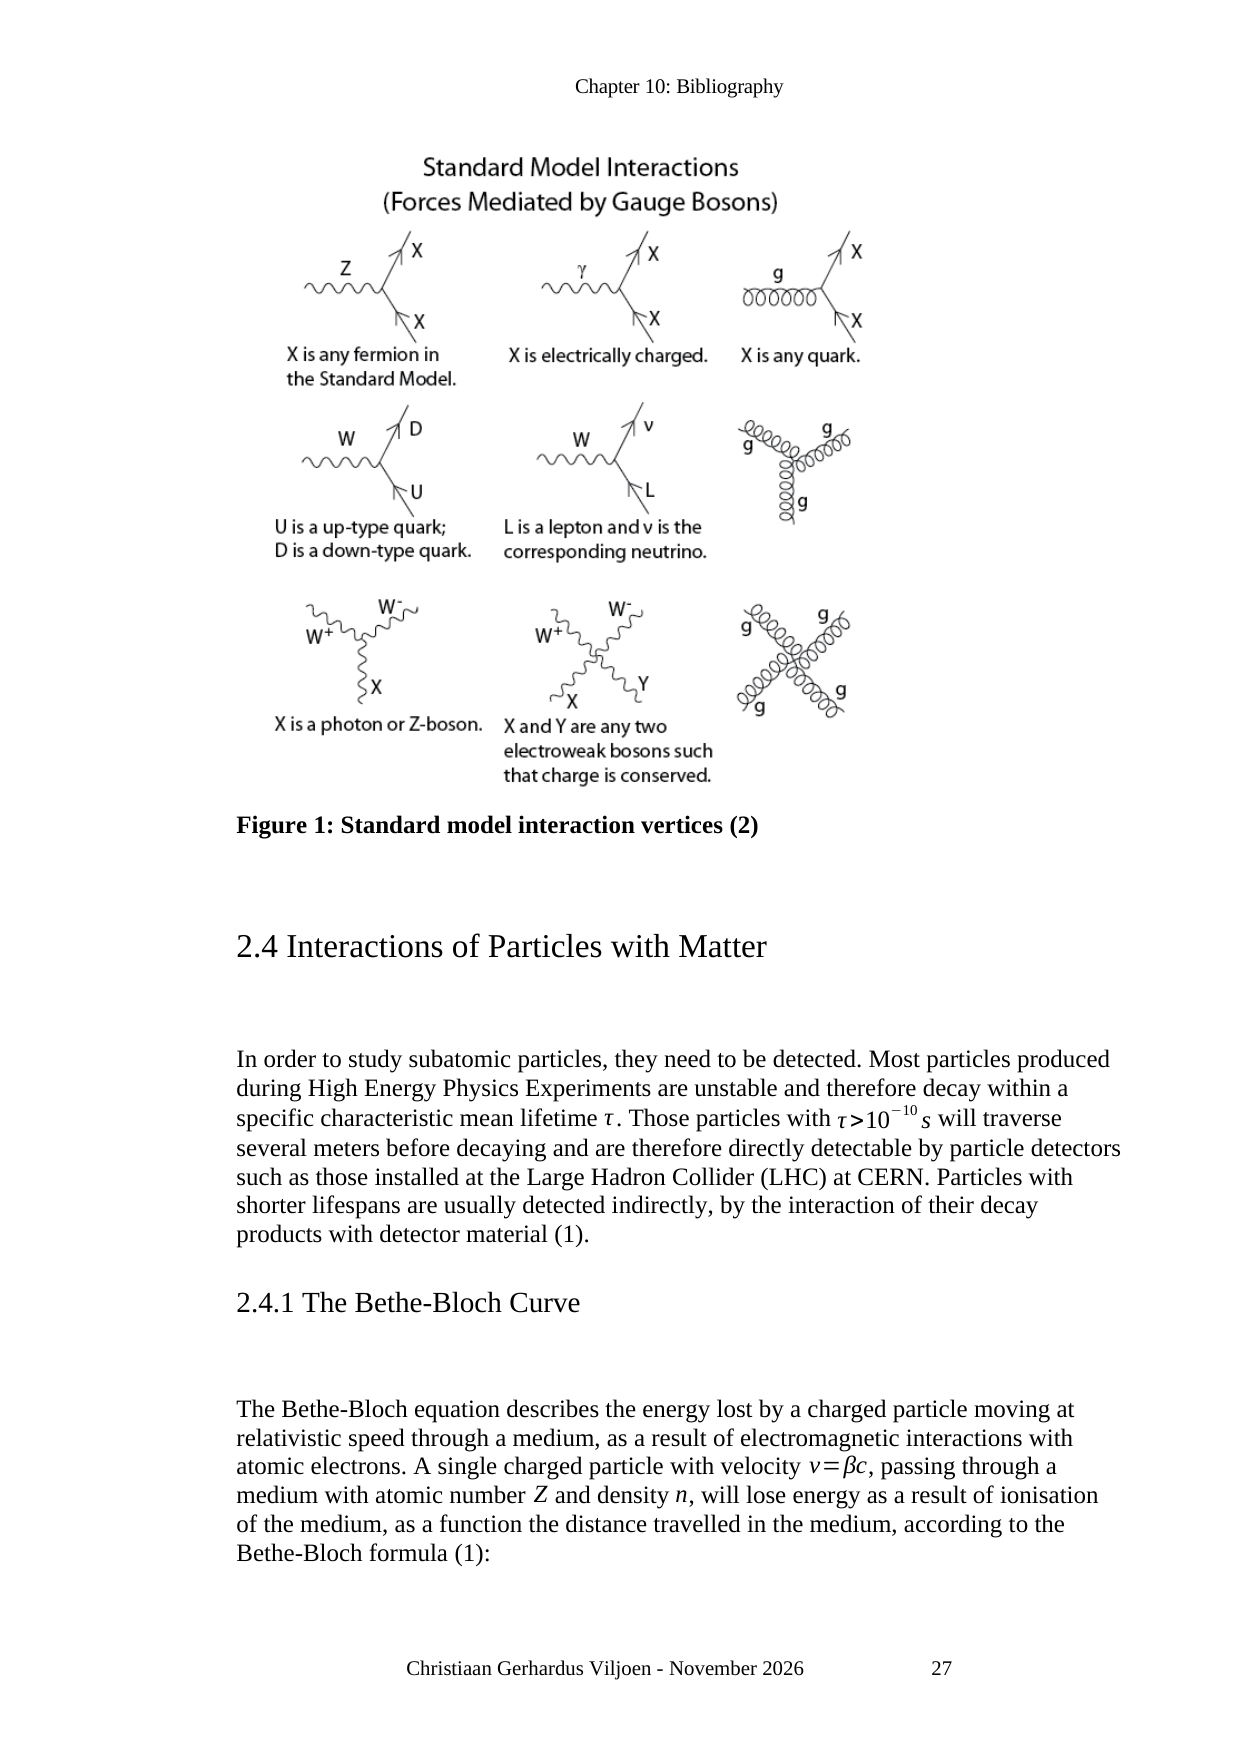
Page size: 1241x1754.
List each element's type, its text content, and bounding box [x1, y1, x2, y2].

picture [236, 135, 896, 811]
subtitle Interactions of Particles with Matter [236, 926, 1122, 965]
subtitle The Bethe-Bloch Curve [236, 1286, 1122, 1319]
text Figure 1: Standard model interaction vertices [236, 811, 1122, 839]
text The Bethe-Bloch equation describes the energy lost by a charged particle moving at relativistic speed through a medium, as a result of electromagnetic interactions with atomic electrons. A single charged particle with velocity , passing through a medium with atomic number and density , will lose energy as a result of ionisation of the medium, as a function the distance travelled in the medium, according to the Bethe-Bloch formula: [236, 1394, 1122, 1566]
text In order to study subatomic particles, they need to be detected. Most particles produced during High Energy Physics Experiments are unstable and therefore decay within a specific characteristic mean lifetime . Those particles with will traverse several meters before decaying and are therefore directly detectable by particle detectors such as those installed at the Large Hadron Collider (LHC) at CERN. Particles with shorter lifespans are usually detected indirectly, by the interaction of their decay products with detector material. [236, 1044, 1122, 1248]
